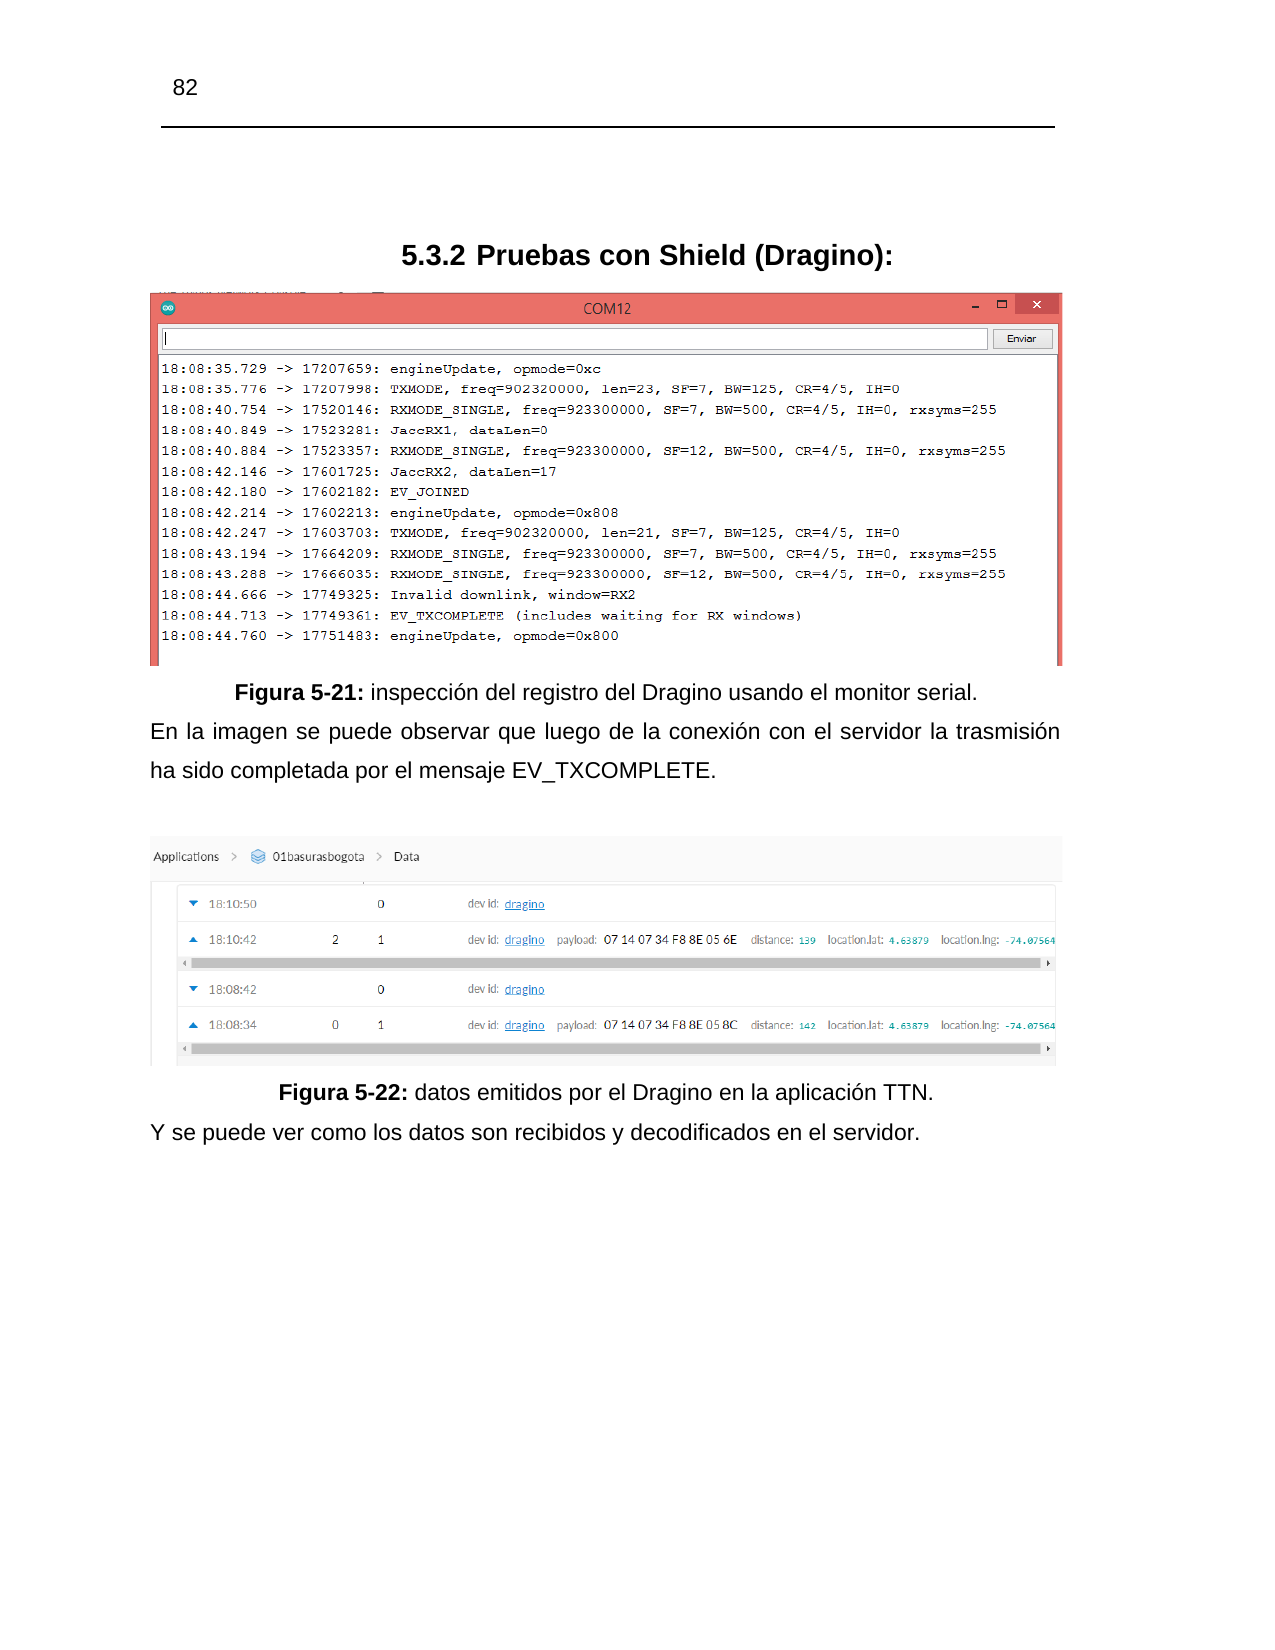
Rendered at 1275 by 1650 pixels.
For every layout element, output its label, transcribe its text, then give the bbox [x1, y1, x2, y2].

list Figura 5-22: datos emitidos por el Dragino en la aplicación TTN. [150, 1079, 1062, 1105]
list Y se puede ver como los datos son recibidos y decodificados en el servidor. [150, 1118, 1062, 1145]
subtitle Pruebas con Shield (Dragino): [401, 238, 1062, 271]
picture [150, 836, 1063, 1066]
list Figura 5-21: inspección del registro del Dragino usando el monitor serial. [150, 678, 1062, 705]
list En la imagen se puede observar que luego de la conexión con el servidor la trasmisión ha sido completada por el mensaje EV_TXCOMPLETE. [150, 718, 1062, 784]
picture [150, 292, 1063, 666]
